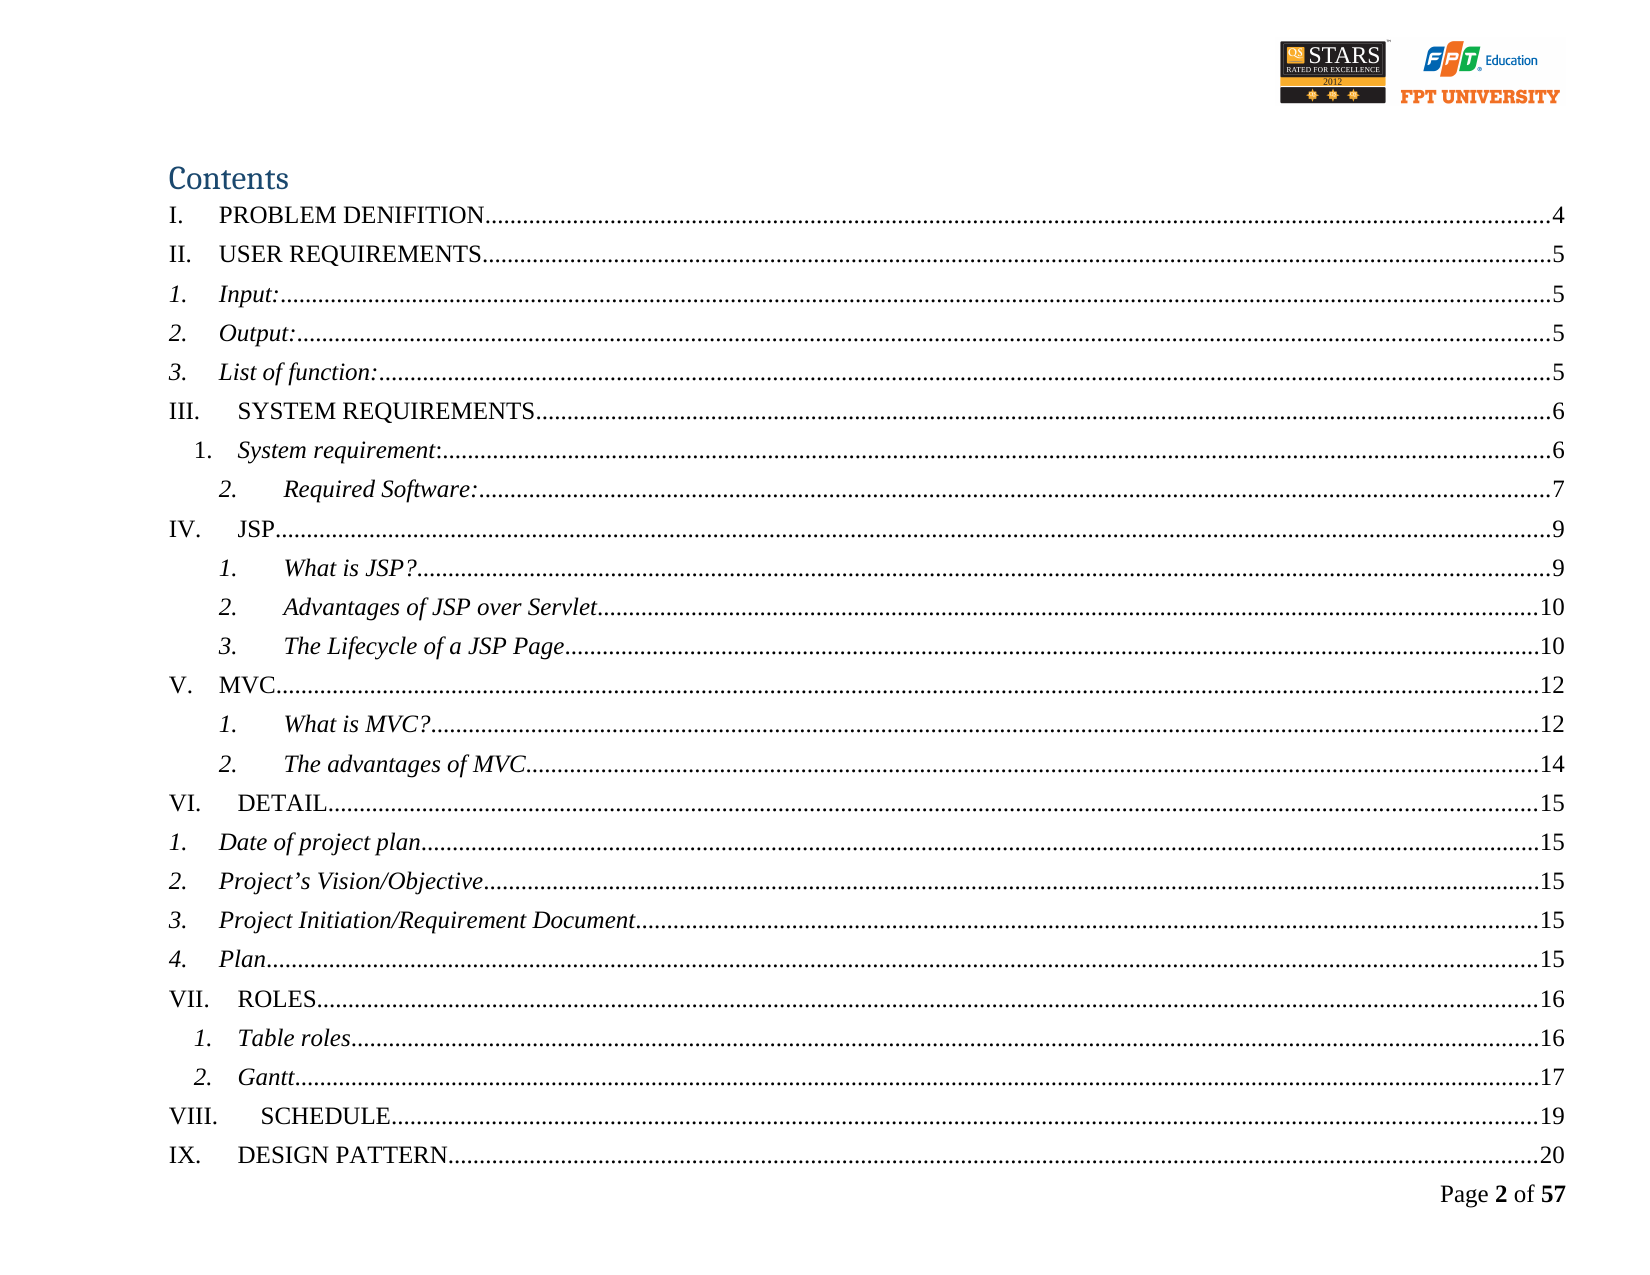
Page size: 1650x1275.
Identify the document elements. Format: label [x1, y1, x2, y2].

picture [1274, 37, 1566, 106]
